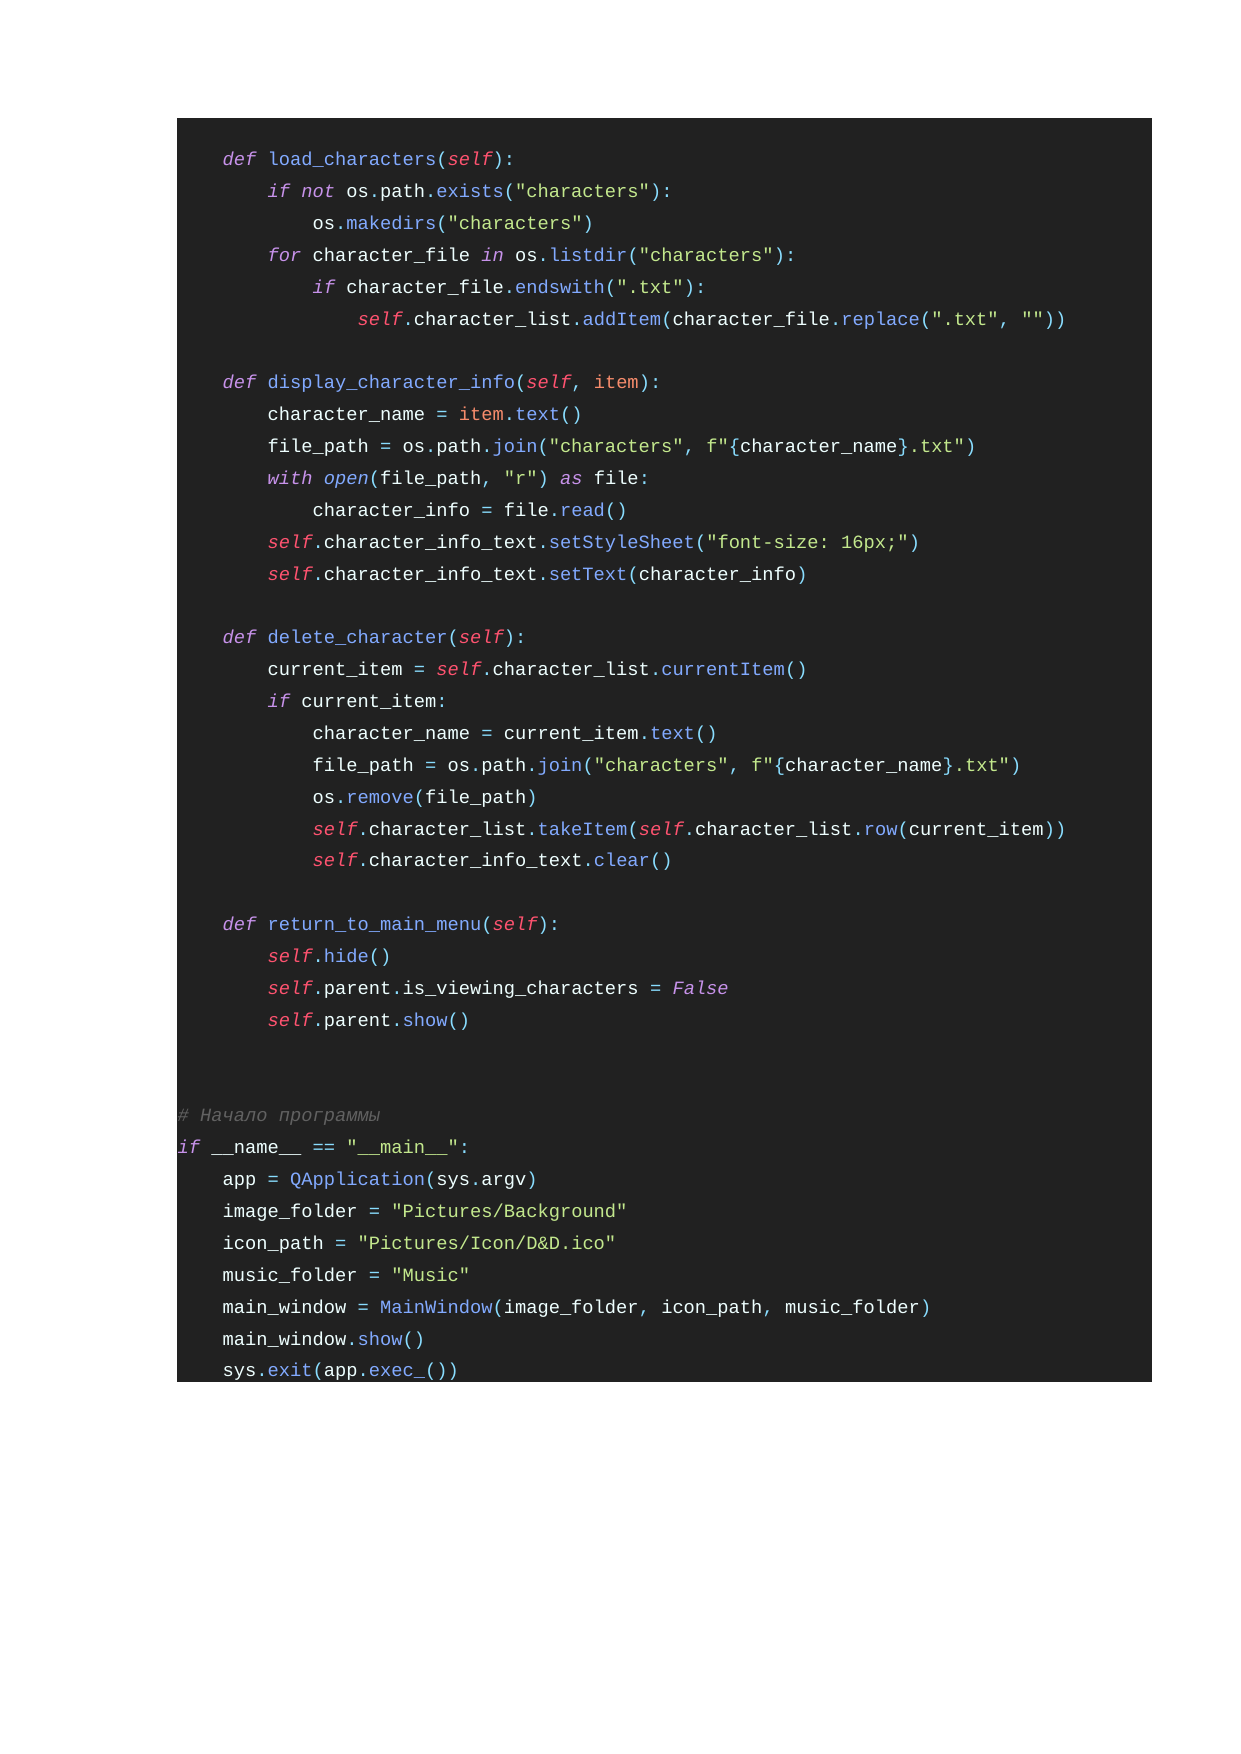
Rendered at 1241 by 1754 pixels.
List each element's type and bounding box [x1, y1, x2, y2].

text [177, 118, 1152, 1382]
